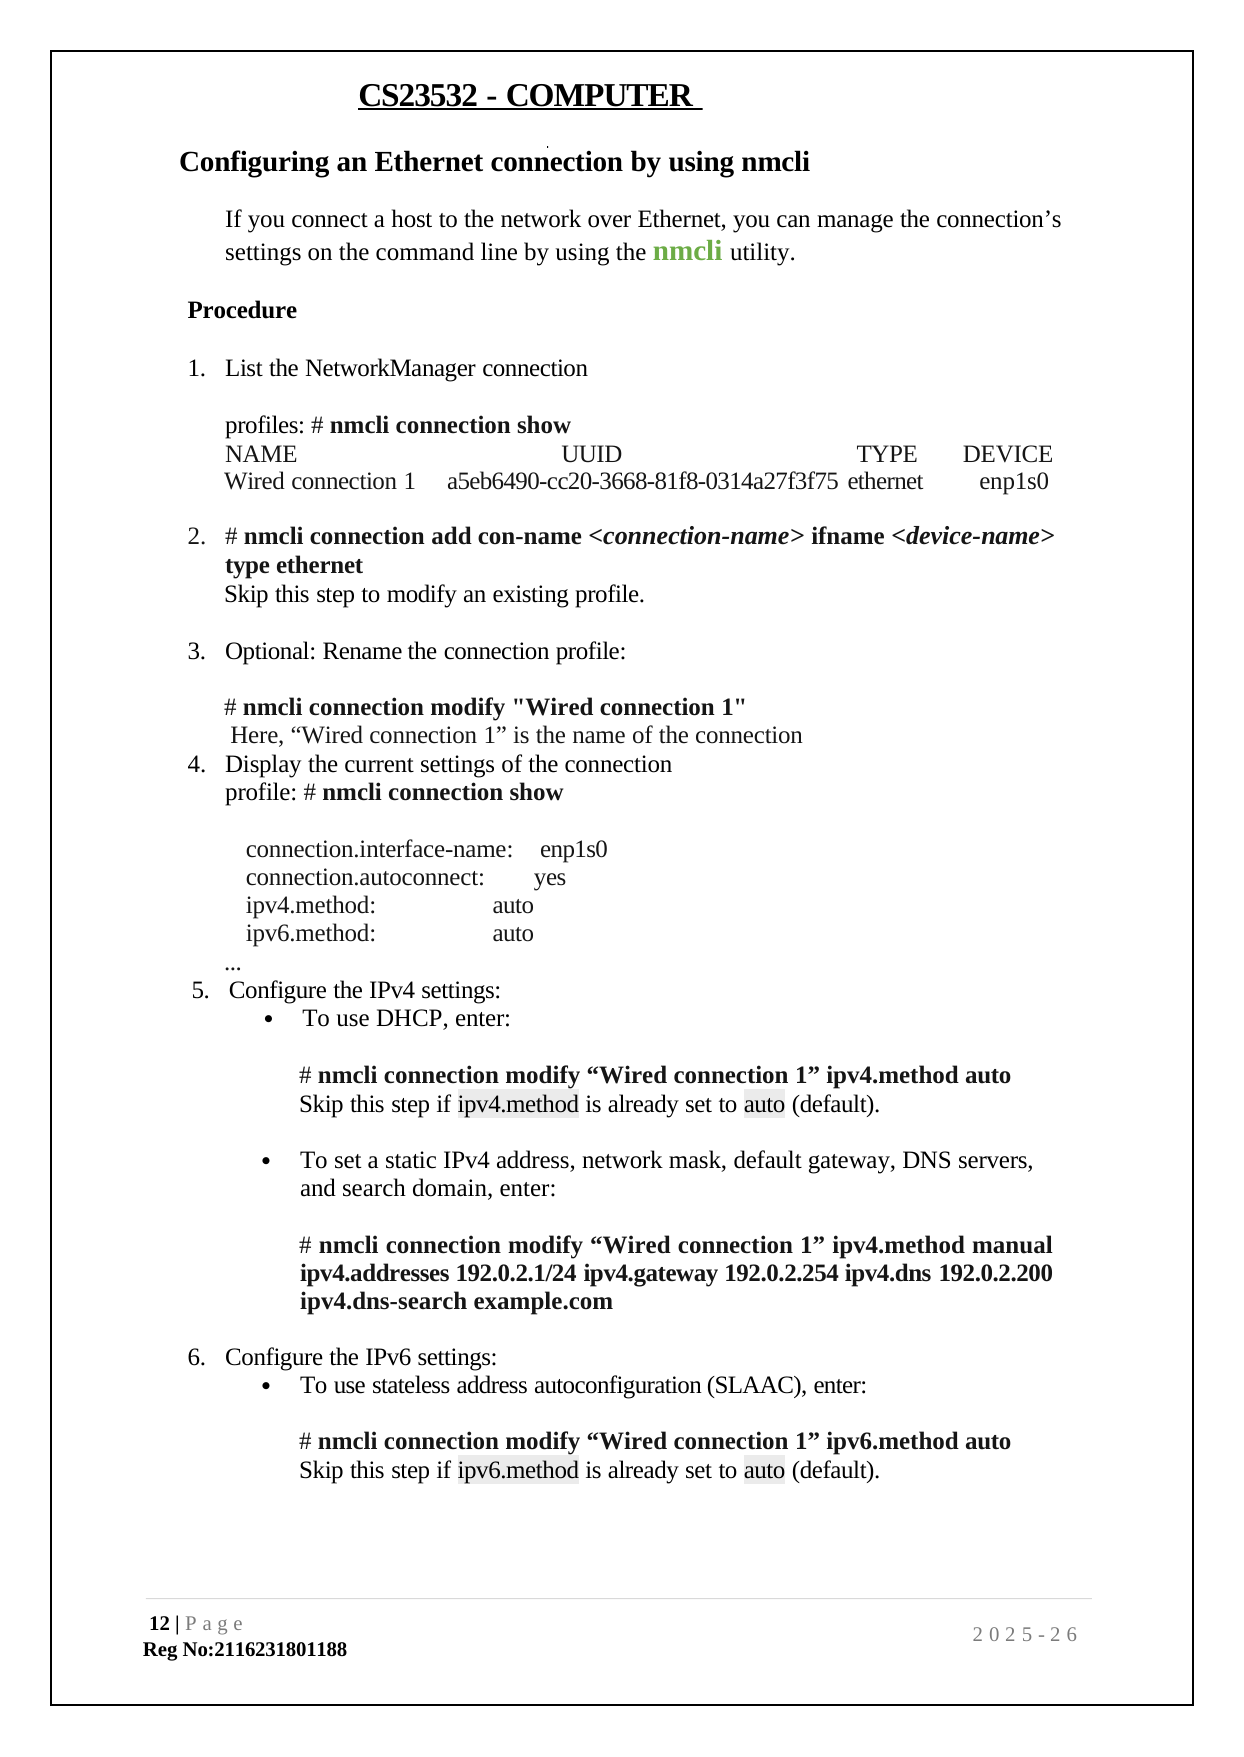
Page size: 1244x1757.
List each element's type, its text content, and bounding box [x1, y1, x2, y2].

list To use DHCP, enter: [59, 1003, 511, 1032]
list To use stateless address autoconfiguration (SLAAC), enter: [262, 1370, 1185, 1399]
list Display the current settings of the connection profile: # nmcli connection show [187, 750, 738, 805]
text Skip this step to modify an existing profile. [224, 579, 1185, 608]
text Procedure [187, 296, 1185, 324]
text NAME UUID TYPE DEVICE [225, 445, 1185, 467]
text Skip this step if ipv4.method is already set to auto (default). [785, 1089, 1185, 1118]
text Skip this step if ipv6.method is already set to auto (default). [785, 1455, 1185, 1484]
list Configure the IPv6 settings: [187, 1342, 1185, 1370]
text Skip this step if ipv4.method is already set to auto (default). [299, 1089, 458, 1118]
text Skip this step if ipv6.method is already set to auto (default). [579, 1455, 744, 1484]
text # nmcli connection modify “Wired connection 1” ipv4.method auto [299, 1060, 1185, 1089]
list Optional: Rename the connection profile: [187, 636, 1185, 665]
text If you connect a host to the network over Ethernet, you can manage the connection’s settings on the command line by using the nmcli utility. [225, 205, 1066, 266]
text type ethernet [225, 551, 1185, 579]
text ipv6.method: auto [246, 919, 1185, 947]
text ... [224, 947, 1185, 976]
list List the NetworkManager connection profiles: # nmcli connection show [187, 330, 668, 445]
list # nmcli connection add con-name <connection-name> ifname <device-name> [187, 521, 1185, 551]
text Wired connection 1 a5eb6490-cc20-3668-81f8-0314a27f3f75 ethernet enp1s0 [224, 467, 1185, 495]
list Configure the IPv4 settings: [59, 976, 502, 1003]
text Here, “Wired connection 1” is the name of the connection [230, 721, 1185, 749]
text Skip this step if ipv4.method is already set to auto (default). [579, 1089, 744, 1118]
text # nmcli connection modify “Wired connection 1” ipv4.method manual ipv4.addresses 192.0.2.1/24 ipv4.gateway 192.0.2.254 ipv4.dns 192.0.2.200 ipv4.dns-search example.com [299, 1231, 1053, 1315]
text connection.interface-name: enp1s0 connection.autoconnect: yes ipv4.method: auto [246, 835, 609, 919]
text # nmcli connection modify “Wired connection 1” ipv6.method auto [299, 1426, 1185, 1455]
text # nmcli connection modify "Wired connection 1" [224, 692, 1185, 721]
subtitle Configuring an Ethernet connection by using nmcli [179, 144, 1185, 178]
text Skip this step if ipv6.method is already set to auto (default). [299, 1455, 458, 1484]
list To set a static IPv4 address, network mask, default gateway, DNS servers, and search domain, enter: [262, 1147, 1053, 1202]
